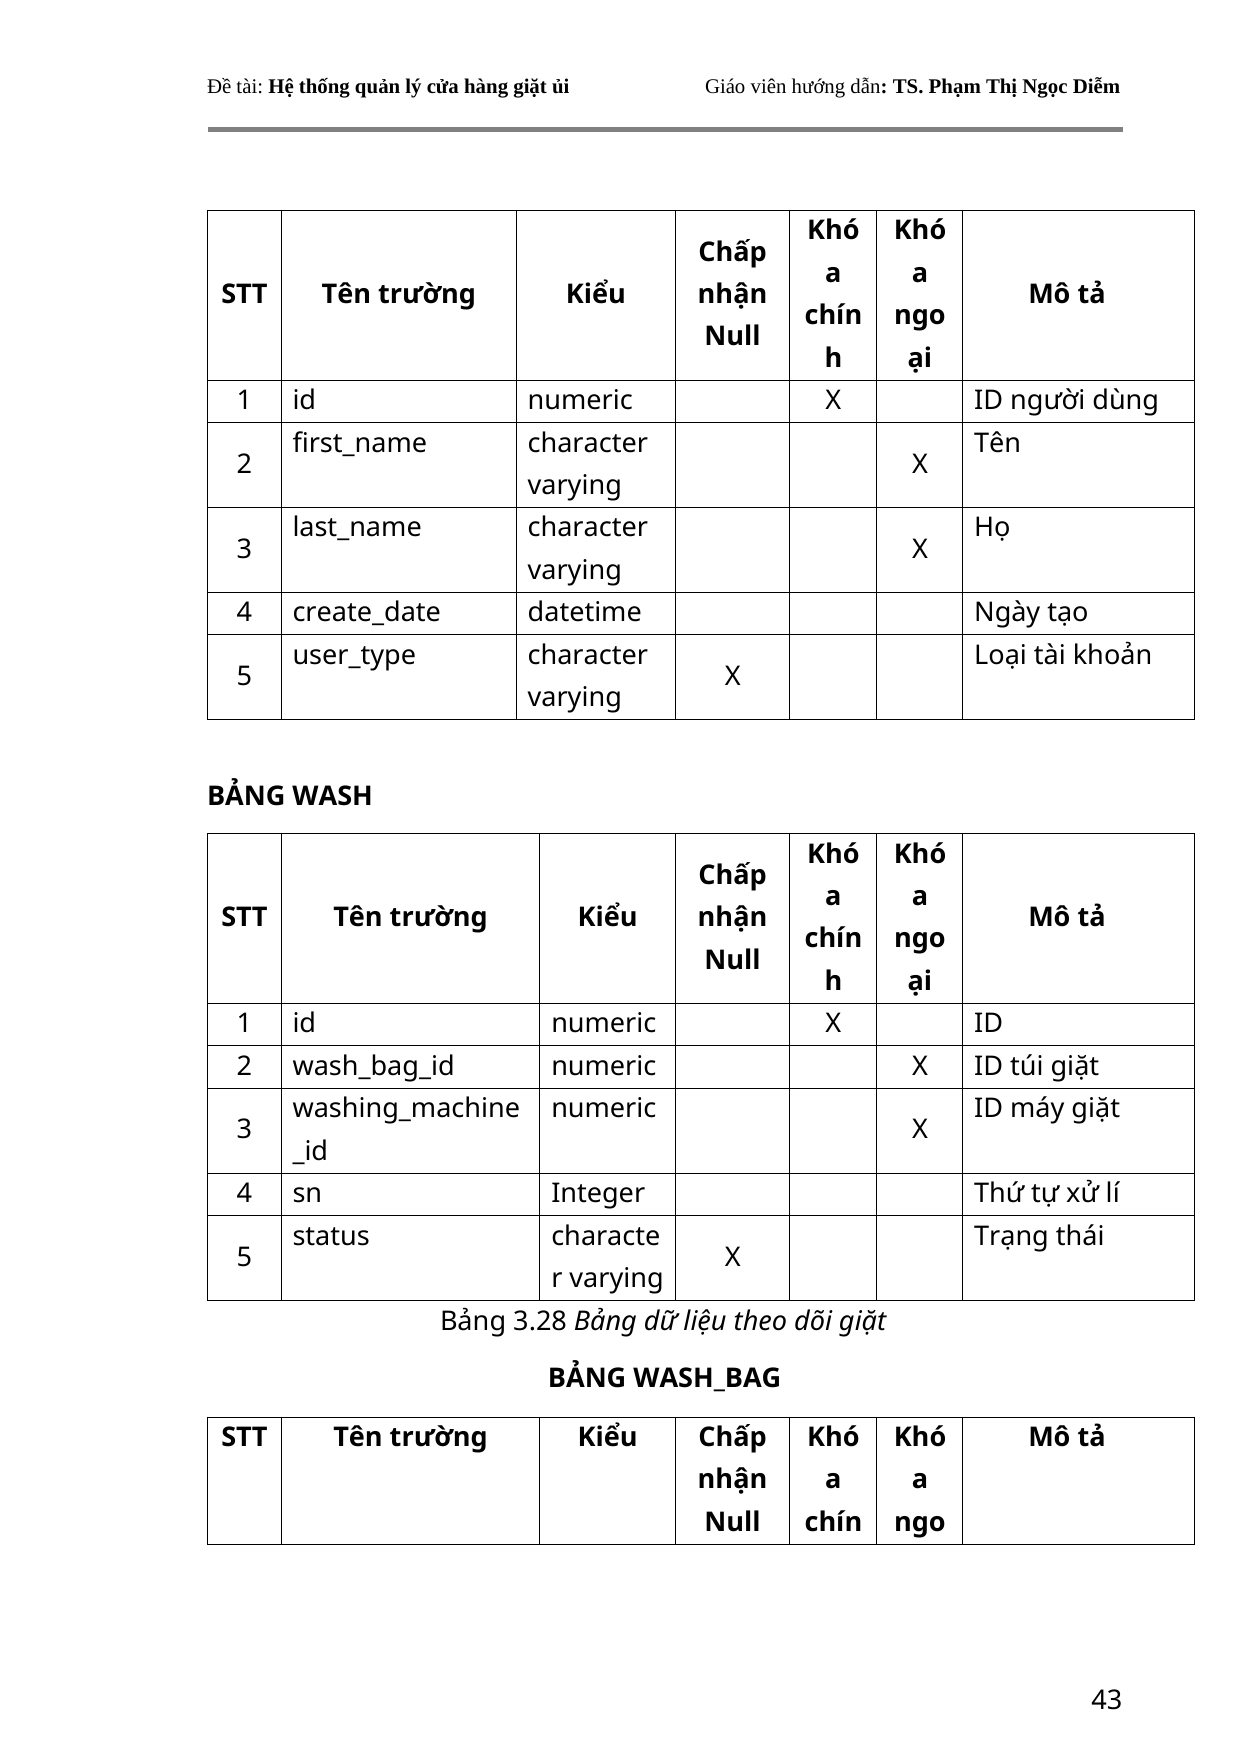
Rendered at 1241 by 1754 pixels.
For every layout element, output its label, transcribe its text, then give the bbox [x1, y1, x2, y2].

table_cell [963, 381, 1194, 422]
table_cell [963, 635, 1194, 719]
table_cell [676, 423, 789, 507]
table_cell [540, 1216, 675, 1300]
table_header [517, 211, 675, 379]
table_cell [963, 1089, 1194, 1173]
table_header [877, 834, 962, 1003]
table_cell [676, 593, 789, 634]
table_cell [282, 1004, 539, 1045]
table_cell [208, 593, 281, 634]
table_cell [282, 1216, 539, 1300]
table_cell [790, 1004, 876, 1045]
table_cell [877, 593, 962, 634]
table_cell [877, 1216, 962, 1300]
table_cell [877, 1046, 962, 1088]
table_cell [676, 508, 789, 592]
table_cell [282, 423, 516, 507]
table_cell [877, 1089, 962, 1173]
table_cell [676, 1174, 789, 1215]
table_header [877, 211, 962, 379]
table_cell [208, 1004, 281, 1045]
table_cell [208, 635, 281, 719]
table_cell [282, 381, 516, 422]
table_cell [676, 1046, 789, 1088]
table_header [963, 211, 1194, 379]
table_cell [963, 1216, 1194, 1300]
table_header [208, 1418, 281, 1544]
table_cell [963, 593, 1194, 634]
table_cell [208, 508, 281, 592]
table_cell [877, 423, 962, 507]
table_cell [208, 1216, 281, 1300]
table_header [282, 211, 516, 379]
table_cell [790, 1216, 876, 1300]
table_cell [676, 381, 789, 422]
table_cell [676, 1089, 789, 1173]
table_header [790, 834, 876, 1003]
table_cell [517, 381, 675, 422]
table_cell [963, 1046, 1194, 1088]
table_header [877, 1418, 962, 1544]
table_cell [676, 1004, 789, 1045]
table_cell [877, 1174, 962, 1215]
table_cell [282, 635, 516, 719]
table_cell [208, 1046, 281, 1088]
table_cell [963, 508, 1194, 592]
table_header [540, 1418, 675, 1544]
table_header [676, 211, 789, 379]
table_cell [877, 1004, 962, 1045]
table_header [282, 1418, 539, 1544]
table_cell [963, 1004, 1194, 1045]
table_cell [282, 593, 516, 634]
table_header [790, 211, 876, 379]
table_cell [790, 635, 876, 719]
table_cell [790, 1046, 876, 1088]
table_cell [517, 593, 675, 634]
table_cell [877, 508, 962, 592]
table_cell [208, 423, 281, 507]
table_cell [963, 1174, 1194, 1215]
table_cell [208, 1174, 281, 1215]
table_cell [282, 1174, 539, 1215]
table_cell [676, 1216, 789, 1300]
table_header [963, 1418, 1194, 1544]
table_cell [540, 1046, 675, 1088]
table_cell [282, 508, 516, 592]
table_header [540, 834, 675, 1003]
table_header [208, 834, 281, 1003]
table_header [208, 211, 281, 379]
table_cell [790, 1174, 876, 1215]
table_cell [517, 508, 675, 592]
table_cell [208, 381, 281, 422]
table_cell [877, 381, 962, 422]
table_header [676, 1418, 789, 1544]
text 3 [207, 1301, 1122, 1338]
table_cell [540, 1089, 675, 1173]
table_header [790, 1418, 876, 1544]
table_header [282, 834, 539, 1003]
table_cell [963, 423, 1194, 507]
table_cell [208, 1089, 281, 1173]
table_header [963, 834, 1194, 1003]
table_cell [790, 423, 876, 507]
table_cell [282, 1046, 539, 1088]
table_cell [540, 1174, 675, 1215]
table_cell [282, 1089, 539, 1173]
table_header [676, 834, 789, 1003]
table_cell [676, 635, 789, 719]
table_cell [517, 635, 675, 719]
table_cell [517, 423, 675, 507]
table_cell [790, 1089, 876, 1173]
table_cell [790, 508, 876, 592]
table_cell [540, 1004, 675, 1045]
table_cell [877, 635, 962, 719]
table_cell [790, 381, 876, 422]
table_cell [790, 593, 876, 634]
